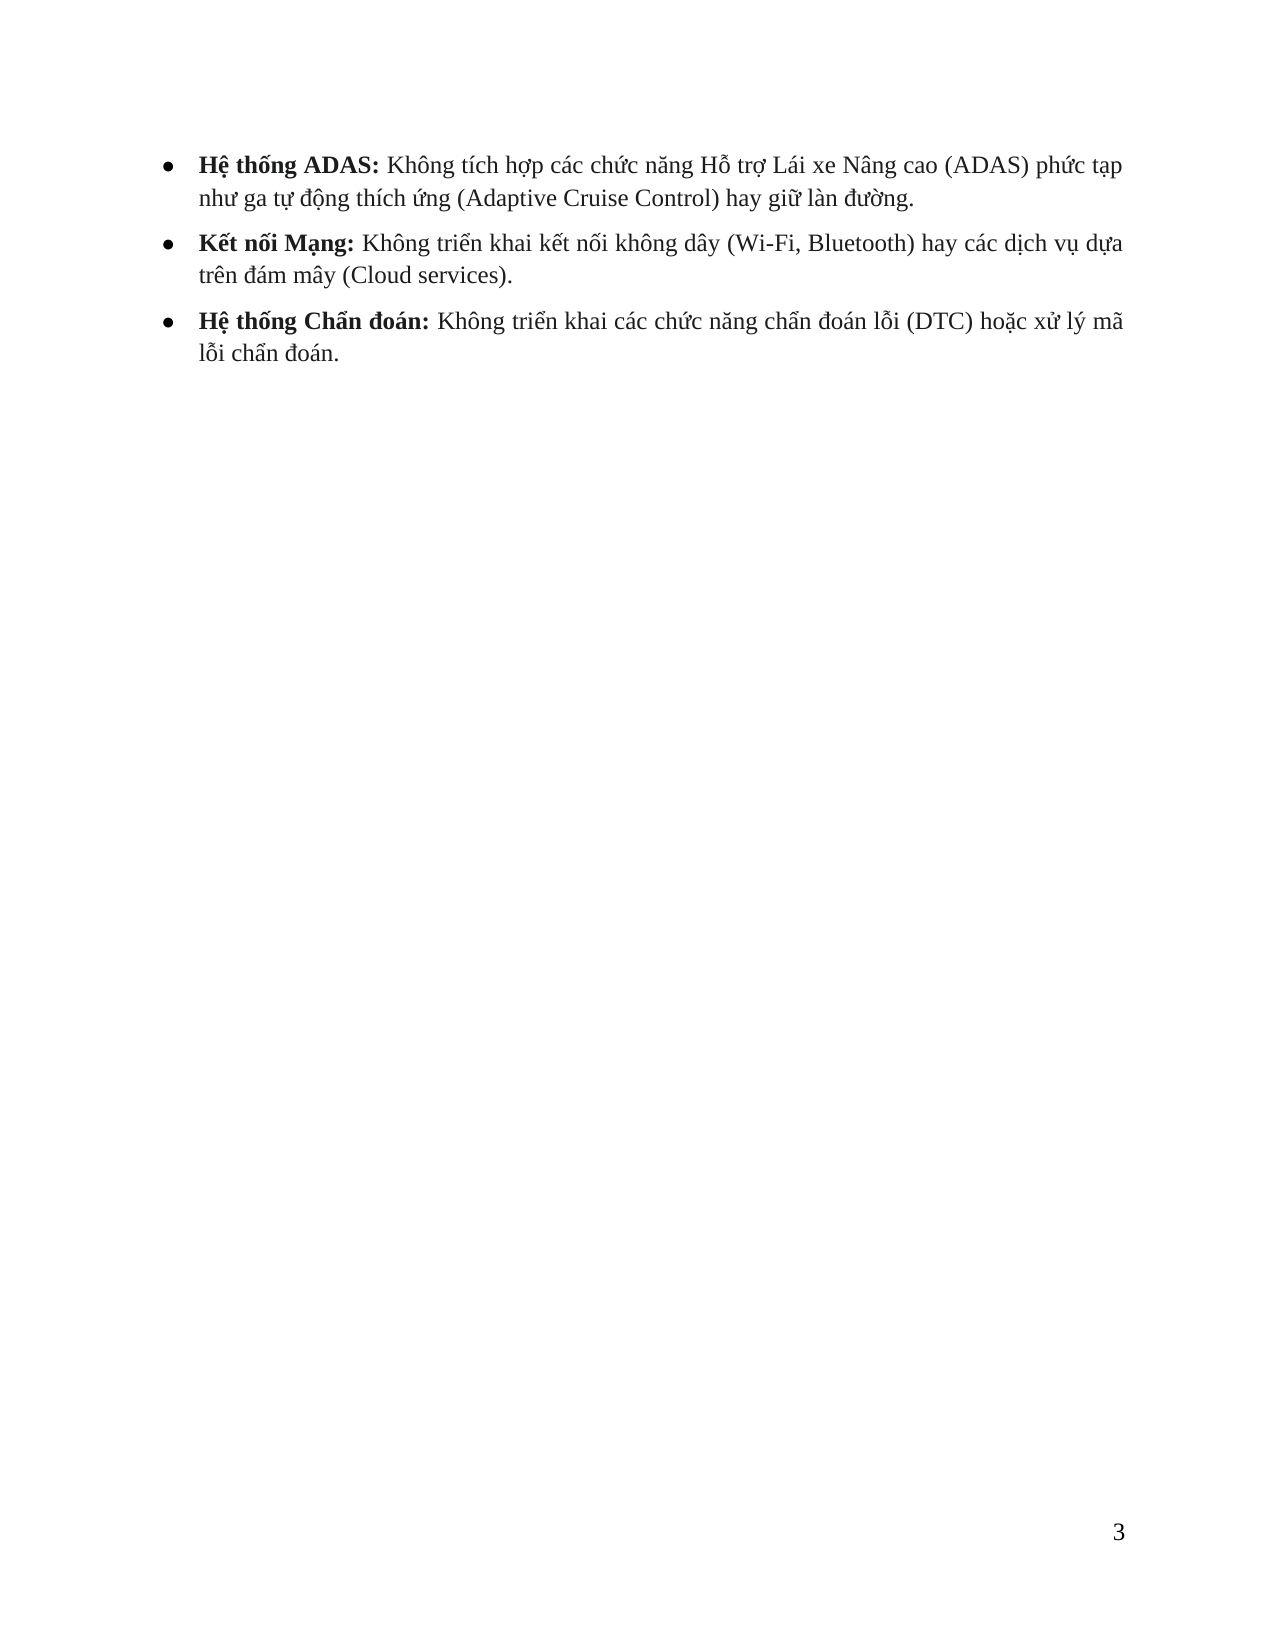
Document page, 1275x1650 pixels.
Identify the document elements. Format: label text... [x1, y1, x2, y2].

list Kết nối Mạng: Không triển khai kết nối không dây (Wi-Fi, Bluetooth) hay các dịch vụ dựa trên đám mây (Cloud services). [161, 228, 1125, 289]
list Hệ thống ADAS: Không tích hợp các chức năng Hỗ trợ Lái xe Nâng cao (ADAS) phức tạp như ga tự động thích ứng (Adaptive Cruise Control) hay giữ làn đường. [161, 150, 1125, 211]
list Hệ thống Chẩn đoán: Không triển khai các chức năng chẩn đoán lỗi (DTC) hoặc xử lý mã lỗi chẩn đoán. [161, 306, 1125, 367]
